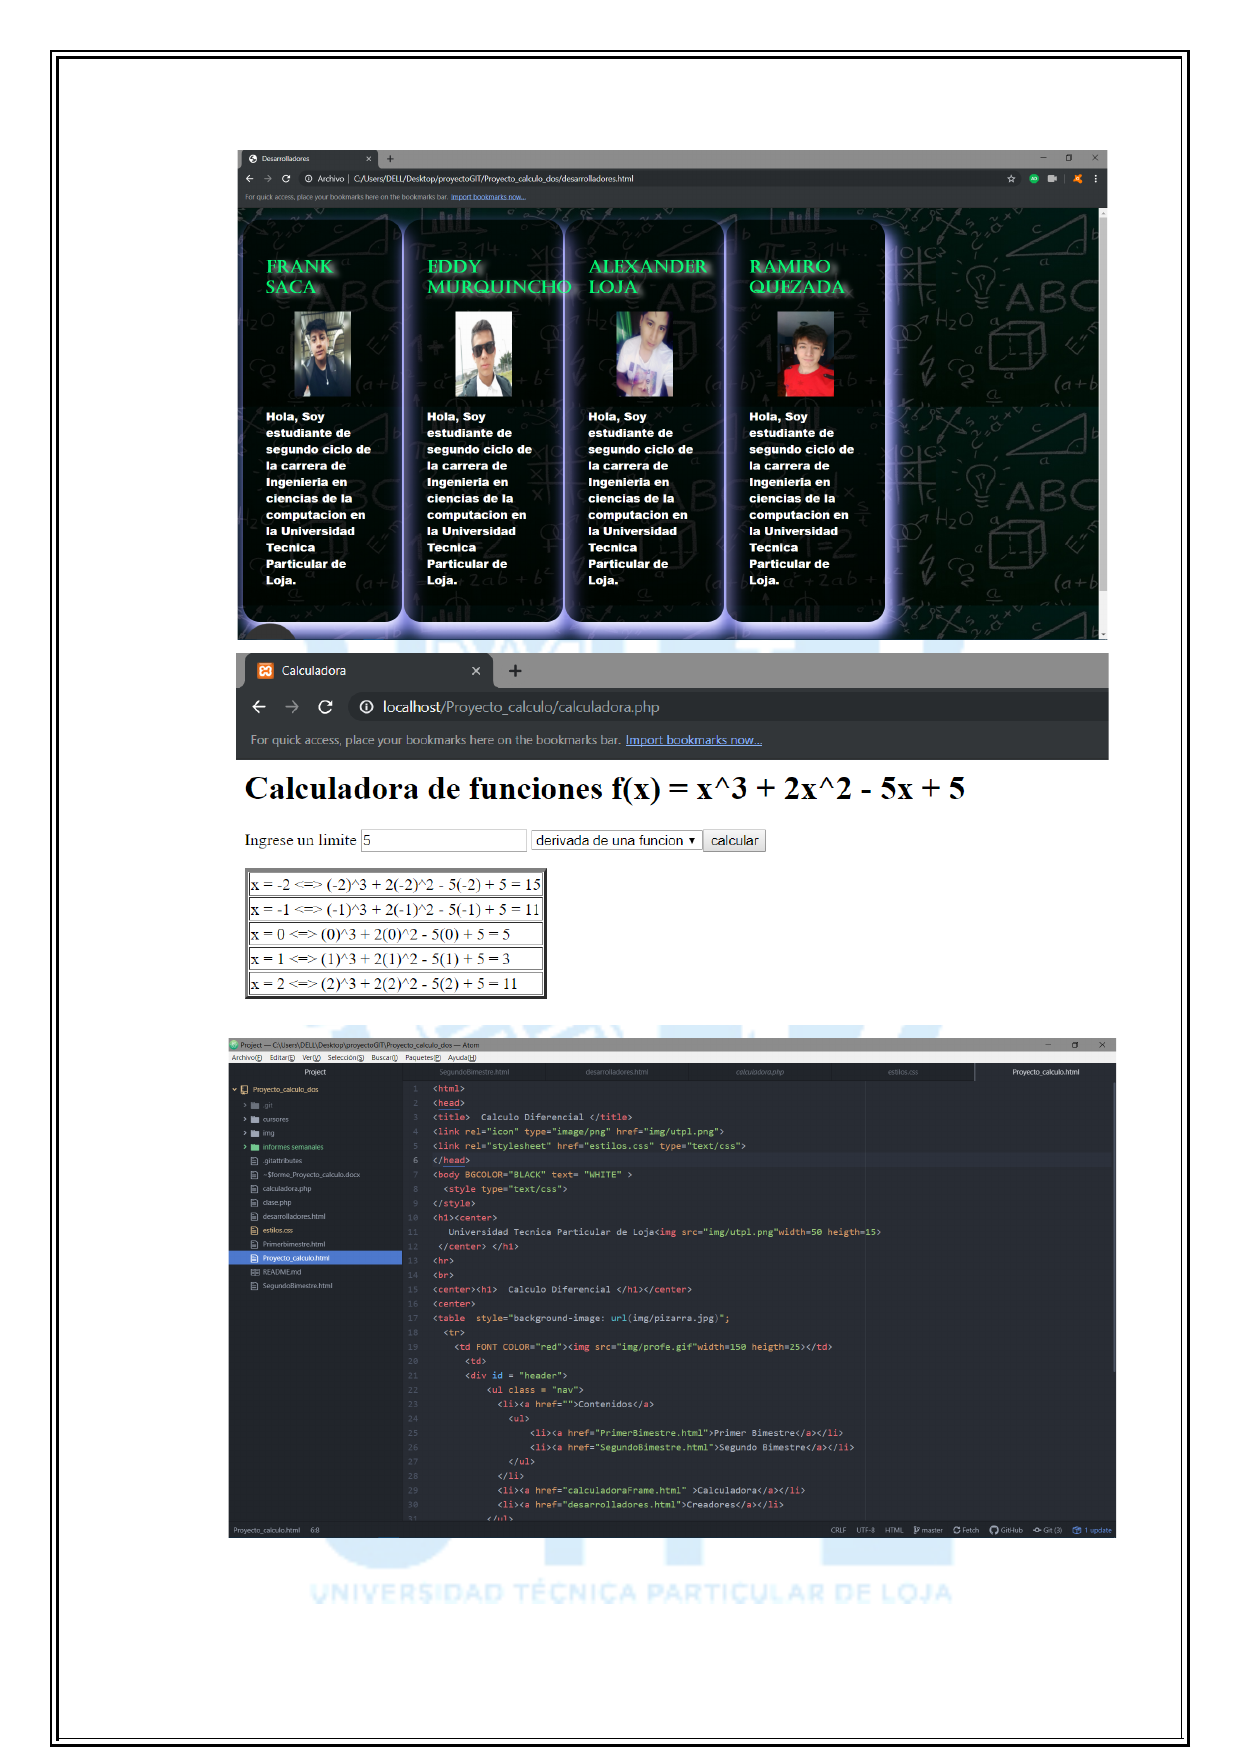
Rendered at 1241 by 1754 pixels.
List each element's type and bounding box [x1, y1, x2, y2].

picture [237, 150, 1108, 640]
picture [228, 1038, 1117, 1538]
picture [236, 653, 1109, 1025]
